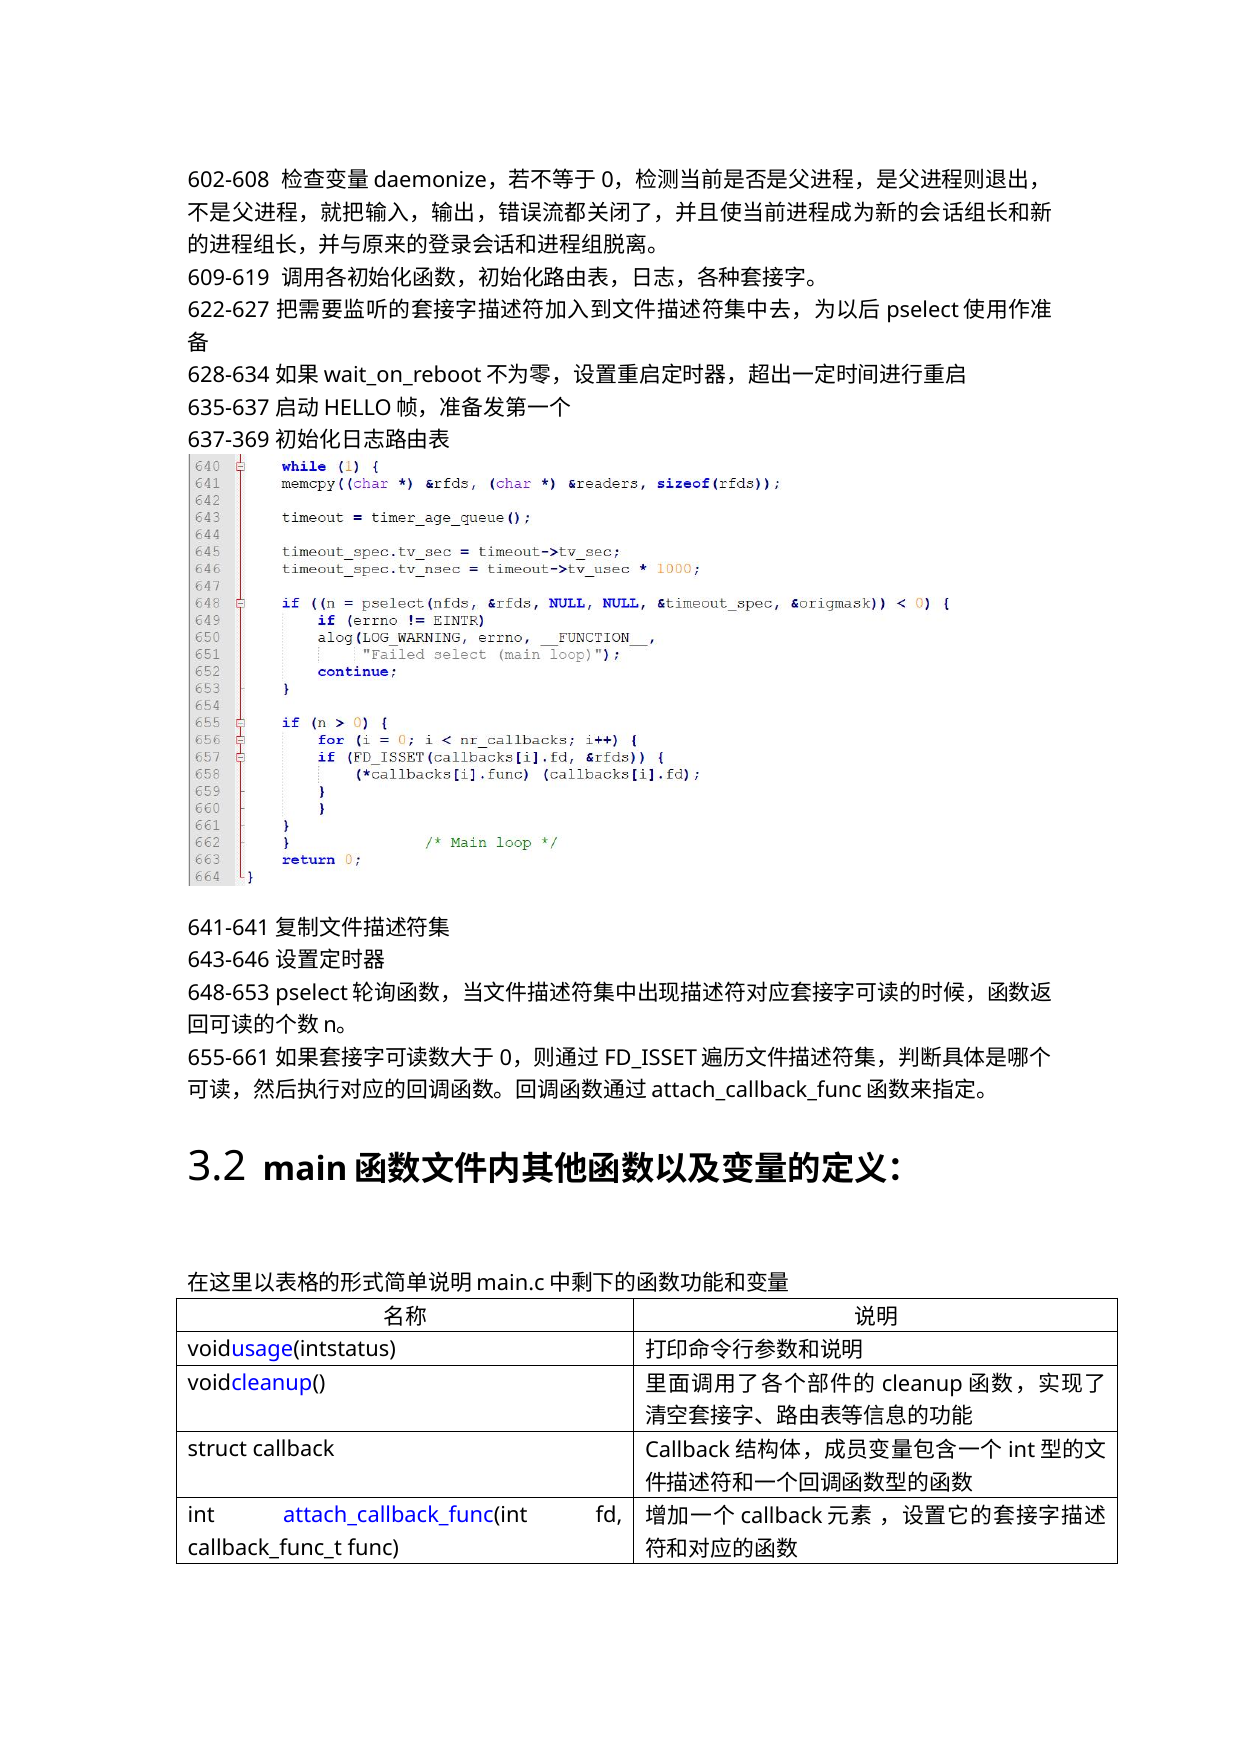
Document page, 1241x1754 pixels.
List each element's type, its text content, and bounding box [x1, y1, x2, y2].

table_cell 里面调用了各个部件的cleanup函数，实现了清空套接字、路由表等信息的功能 [634, 1366, 1117, 1431]
picture [187, 454, 957, 886]
table_cell struct callback [177, 1432, 633, 1497]
subtitle main函数文件内其他函数以及变量的定义： [187, 1132, 1053, 1197]
table_cell int attach_callback_func(int fd, callback_func_t func) [177, 1498, 633, 1563]
text 在这里以表格的形式简单说明main.c中剩下的函数功能和变量 [187, 1265, 1053, 1297]
text 641-641 复制文件描述符集 [187, 909, 1053, 942]
table_cell 打印命令行参数和说明 [634, 1332, 1117, 1364]
text 655-661 如果套接字可读数大于0，则通过FD_ISSET遍历文件描述符集，判断具体是哪个可读，然后执行对应的回调函数。回调函数通过attach_callback_func函数来指定。 [187, 1039, 1053, 1104]
text 635-637 启动HELLO帧，准备发第一个 [187, 389, 1053, 422]
table_cell 增加一个callback元素 ，设置它的套接字描述符和对应的函数 [634, 1498, 1117, 1563]
table_cell voidcleanup() [177, 1366, 633, 1431]
table_header 说明 [634, 1299, 1117, 1331]
text 602-608 检查变量daemonize，若不等于0，检测当前是否是父进程，是父进程则退出，不是父进程，就把输入，输出，错误流都关闭了，并且使当前进程成为新的会话组长和新的进程组长，并与原来的登录会话和进程组脱离。 [187, 162, 1053, 259]
text 648-653 pselect轮询函数，当文件描述符集中出现描述符对应套接字可读的时候，函数返回可读的个数n。 [187, 974, 1053, 1039]
text 643-646 设置定时器 [187, 942, 1053, 974]
table_cell Callback结构体，成员变量包含一个int型的文件描述符和一个回调函数型的函数 [634, 1432, 1117, 1497]
text 609-619 调用各初始化函数，初始化路由表，日志，各种套接字。 [187, 259, 1053, 292]
text 637-369 初始化日志路由表 [187, 422, 1053, 454]
table_cell voidusage(intstatus) [177, 1332, 633, 1364]
table_header 名称 [177, 1299, 633, 1331]
text 622-627 把需要监听的套接字描述符加入到文件描述符集中去，为以后pselect使用作准备 [187, 292, 1053, 357]
text 628-634 如果wait_on_reboot不为零，设置重启定时器，超出一定时间进行重启 [187, 357, 1053, 389]
